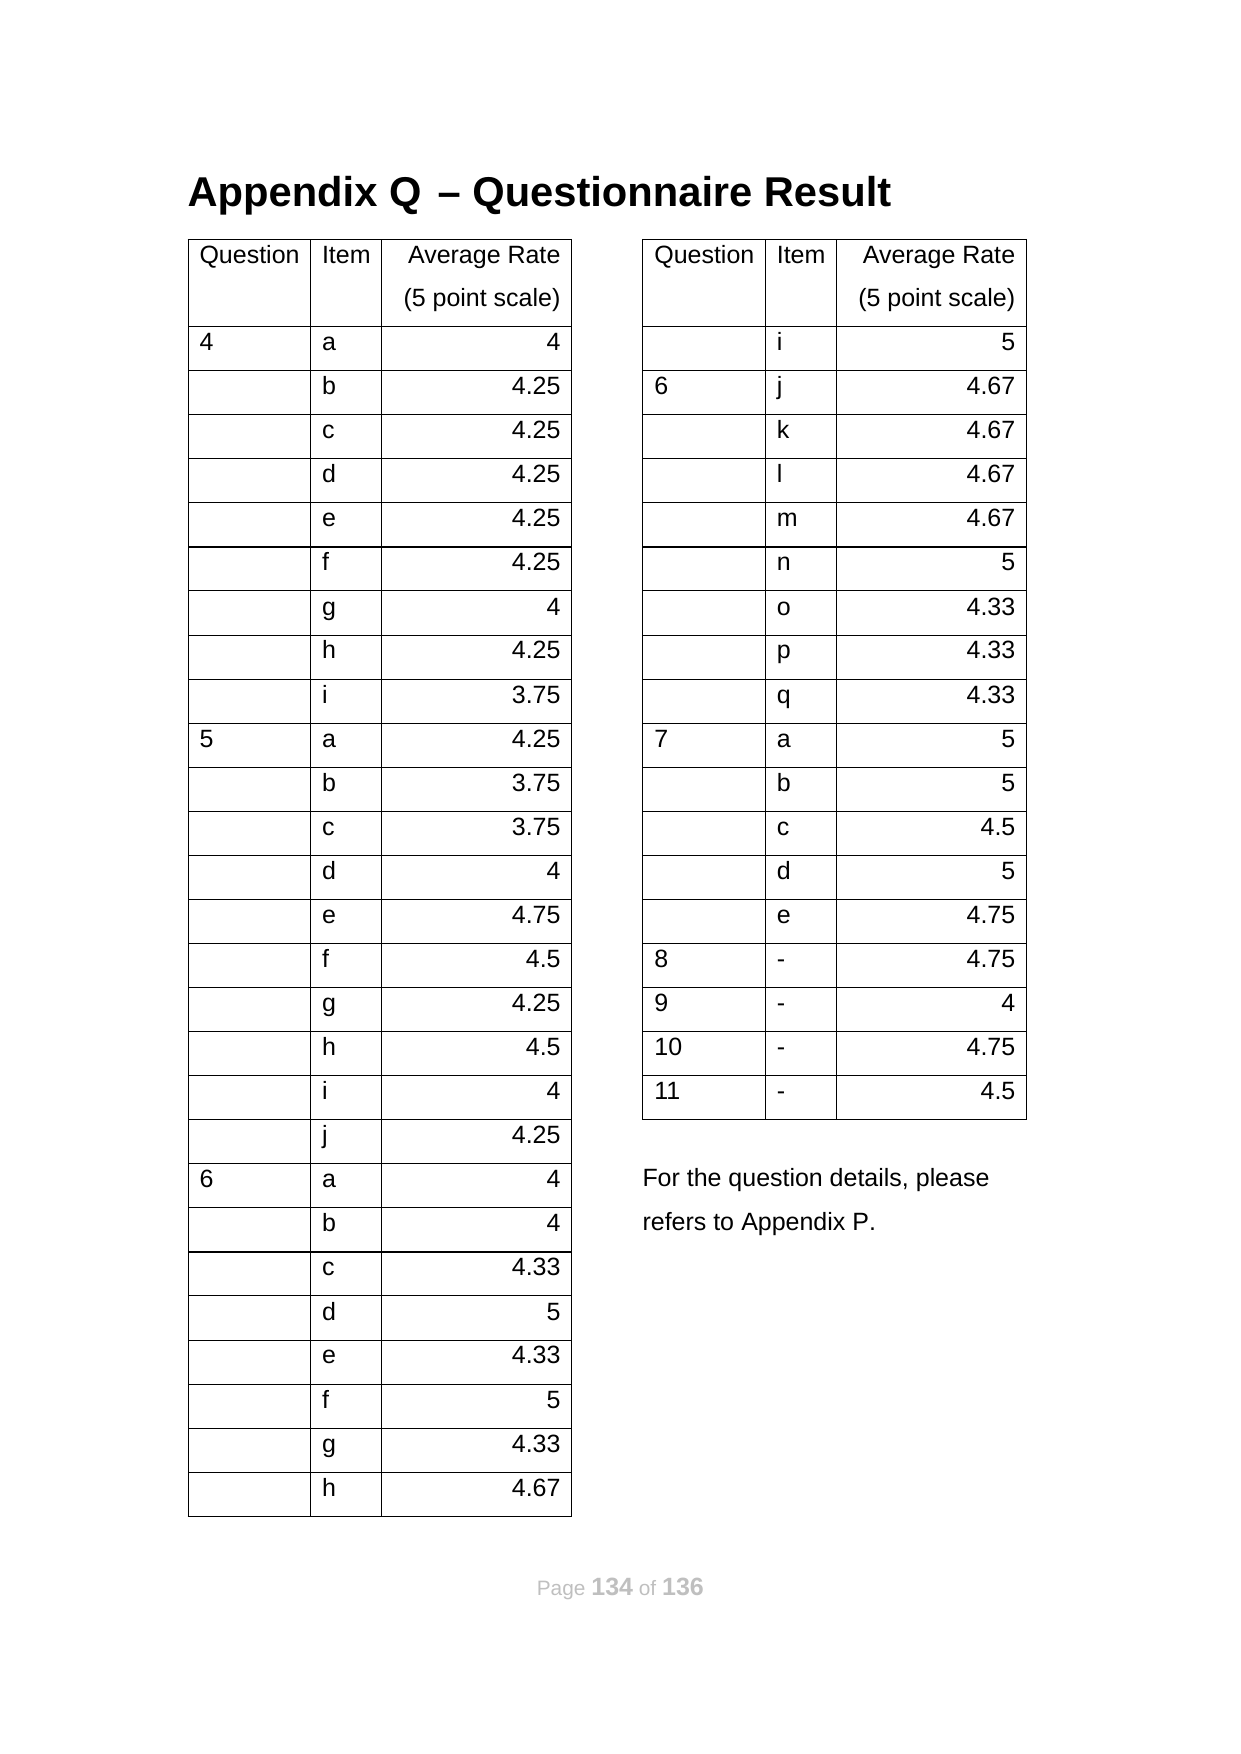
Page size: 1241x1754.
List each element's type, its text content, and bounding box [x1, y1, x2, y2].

table_cell [189, 988, 310, 1031]
table_cell 3.75 [382, 812, 571, 855]
table_cell 4.5 [382, 944, 571, 987]
table_cell [643, 636, 765, 678]
table_cell 4 [837, 988, 1026, 1031]
table_cell [189, 812, 310, 855]
table_cell [189, 680, 310, 723]
table_cell [643, 548, 765, 590]
table_cell k [766, 415, 836, 458]
table_cell [189, 591, 310, 634]
table_cell [189, 856, 310, 899]
table_cell 5 [382, 1385, 571, 1428]
table_cell [189, 548, 310, 590]
table_cell 4.25 [382, 371, 571, 414]
table_cell f [311, 944, 381, 987]
table_cell a [311, 724, 381, 767]
table_cell - [766, 1076, 836, 1119]
table_cell 4.67 [837, 415, 1026, 458]
table_cell b [311, 768, 381, 811]
table_cell 11 [643, 1076, 765, 1119]
table_cell i [766, 327, 836, 370]
table_cell c [311, 812, 381, 855]
table_cell [643, 812, 765, 855]
table_cell - [766, 988, 836, 1031]
table_cell 4.67 [382, 1473, 571, 1516]
table_cell [189, 1208, 310, 1251]
table_header Question [189, 240, 310, 326]
table_header Item [766, 240, 836, 326]
table_cell [189, 503, 310, 546]
text For the question details, please refers to Appendix P. [642, 1163, 1053, 1235]
table_cell j [311, 1120, 381, 1163]
table_cell 3.75 [382, 768, 571, 811]
table_cell [189, 1253, 310, 1295]
table_cell 4 [382, 856, 571, 899]
table_header Average Rate (5 point scale) [382, 240, 571, 326]
table_cell 4.75 [837, 900, 1026, 943]
table_cell 4.25 [382, 1120, 571, 1163]
table_cell 5 [837, 768, 1026, 811]
table_cell 7 [643, 724, 765, 767]
table_cell [189, 1473, 310, 1516]
table_cell 4.5 [837, 812, 1026, 855]
table_cell [189, 1296, 310, 1339]
table_cell h [311, 1473, 381, 1516]
table_cell 4.33 [382, 1429, 571, 1472]
table_cell e [311, 900, 381, 943]
table_cell [643, 856, 765, 899]
table_cell a [766, 724, 836, 767]
table_cell 5 [382, 1296, 571, 1339]
table_cell [189, 944, 310, 987]
table_cell [189, 1341, 310, 1383]
table_cell 4.33 [837, 680, 1026, 723]
subtitle – Questionnaire Result [187, 167, 1053, 215]
table_cell g [311, 1429, 381, 1472]
table_cell 4 [382, 1164, 571, 1207]
table_cell d [766, 856, 836, 899]
table_cell 6 [643, 371, 765, 414]
table_cell e [311, 503, 381, 546]
table_cell 4.5 [837, 1076, 1026, 1119]
table_cell 4.75 [837, 1032, 1026, 1075]
table_cell [643, 591, 765, 634]
table_cell d [311, 856, 381, 899]
table_cell 4.75 [382, 900, 571, 943]
table_cell [189, 768, 310, 811]
table_cell - [766, 1032, 836, 1075]
table_cell e [311, 1341, 381, 1383]
table_cell 4.33 [382, 1341, 571, 1383]
table_cell 4 [382, 591, 571, 634]
table_cell a [311, 1164, 381, 1207]
table_cell [643, 680, 765, 723]
table_cell [643, 415, 765, 458]
table_cell i [311, 680, 381, 723]
table_cell 4.25 [382, 503, 571, 546]
table_cell 4.25 [382, 415, 571, 458]
table_cell [189, 371, 310, 414]
table_cell e [766, 900, 836, 943]
table_cell [189, 1120, 310, 1163]
table_cell [643, 768, 765, 811]
table_cell 4.67 [837, 503, 1026, 546]
table_cell f [311, 548, 381, 590]
table_cell h [311, 1032, 381, 1075]
table_cell 4.25 [382, 636, 571, 678]
table_cell d [311, 459, 381, 502]
table_cell 4.25 [382, 459, 571, 502]
table_cell [643, 459, 765, 502]
table_cell 5 [837, 856, 1026, 899]
table_header Average Rate (5 point scale) [837, 240, 1026, 326]
table_cell 4.25 [382, 724, 571, 767]
table_cell 6 [189, 1164, 310, 1207]
table_cell l [766, 459, 836, 502]
table_cell [189, 1032, 310, 1075]
table_cell 4.33 [837, 636, 1026, 678]
table_cell g [311, 591, 381, 634]
table_cell 4.67 [837, 459, 1026, 502]
table_header Item [311, 240, 381, 326]
table_cell [189, 636, 310, 678]
table_cell j [766, 371, 836, 414]
table_cell [189, 1385, 310, 1428]
table_cell 3.75 [382, 680, 571, 723]
table_cell 10 [643, 1032, 765, 1075]
table_cell [643, 503, 765, 546]
table_cell 4.25 [382, 988, 571, 1031]
table_cell 9 [643, 988, 765, 1031]
table_cell i [311, 1076, 381, 1119]
table_cell - [766, 944, 836, 987]
table_cell 4 [382, 327, 571, 370]
table_cell 5 [189, 724, 310, 767]
table_cell 5 [837, 548, 1026, 590]
table_cell a [311, 327, 381, 370]
table_cell d [311, 1296, 381, 1339]
table_cell 4 [382, 1076, 571, 1119]
table_cell h [311, 636, 381, 678]
table_cell f [311, 1385, 381, 1428]
table_cell [643, 900, 765, 943]
table_cell 4.75 [837, 944, 1026, 987]
table_cell 4.25 [382, 548, 571, 590]
table_cell b [766, 768, 836, 811]
table_cell 8 [643, 944, 765, 987]
table_cell 5 [837, 724, 1026, 767]
table_cell 4.5 [382, 1032, 571, 1075]
table_cell c [311, 1253, 381, 1295]
table_cell 4 [382, 1208, 571, 1251]
table_cell m [766, 503, 836, 546]
table_cell [189, 1076, 310, 1119]
table_cell b [311, 371, 381, 414]
table_cell c [311, 415, 381, 458]
table_cell 5 [837, 327, 1026, 370]
table_cell n [766, 548, 836, 590]
table_cell 4 [189, 327, 310, 370]
table_cell [189, 459, 310, 502]
table_cell c [766, 812, 836, 855]
table_cell 4.33 [837, 591, 1026, 634]
table_cell q [766, 680, 836, 723]
table_cell [189, 415, 310, 458]
table_cell o [766, 591, 836, 634]
table_cell [189, 900, 310, 943]
table_cell p [766, 636, 836, 678]
table_cell [643, 327, 765, 370]
table_header Question [643, 240, 765, 326]
table_cell [189, 1429, 310, 1472]
table_cell 4.33 [382, 1253, 571, 1295]
table_cell b [311, 1208, 381, 1251]
table_cell 4.67 [837, 371, 1026, 414]
table_cell g [311, 988, 381, 1031]
